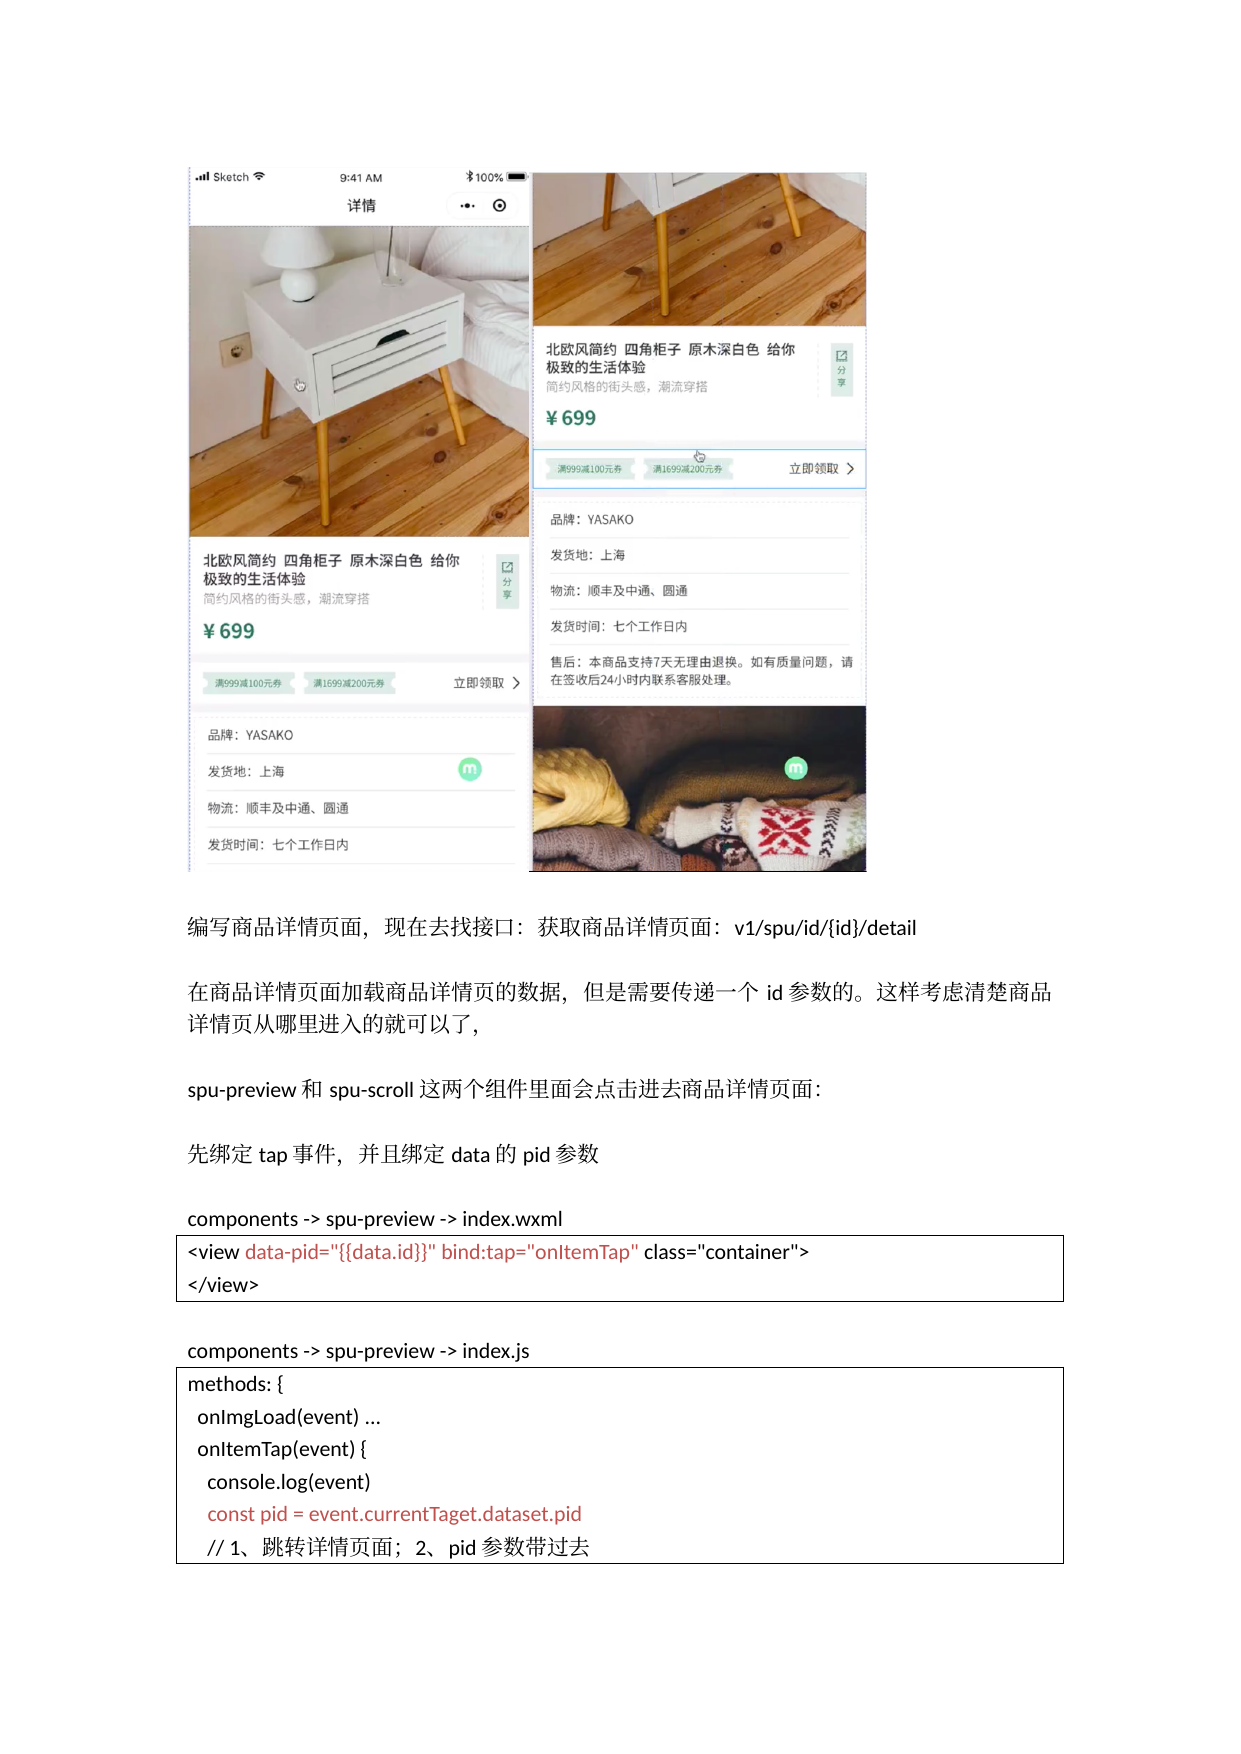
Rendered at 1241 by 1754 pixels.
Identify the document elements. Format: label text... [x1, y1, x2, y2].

text components -> spu-preview -> index.wxml [187, 1202, 1053, 1234]
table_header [177, 1368, 1063, 1563]
text 在商品详情页面加载商品详情页的数据，但是需要传递一个 id 参数的。这样考虑清楚商品详情页从哪里进入的就可以了， [187, 974, 1053, 1039]
text components -> spu-preview -> index.js [187, 1334, 1053, 1367]
picture [187, 167, 867, 872]
text spu-preview 和 spu-scroll 这两个组件里面会点击进去商品详情页面： [187, 1072, 1053, 1104]
table_header <view data-pid="{{data.id}}" bind:tap="onItemTap" class="container"> </view> [177, 1236, 1063, 1301]
text 先绑定 tap事件，并且绑定 data 的 pid参数 [187, 1137, 1053, 1169]
text 编写商品详情页面，现在去找接口：获取商品详情页面：v1/spu/id/{id}/detail [187, 909, 1053, 942]
